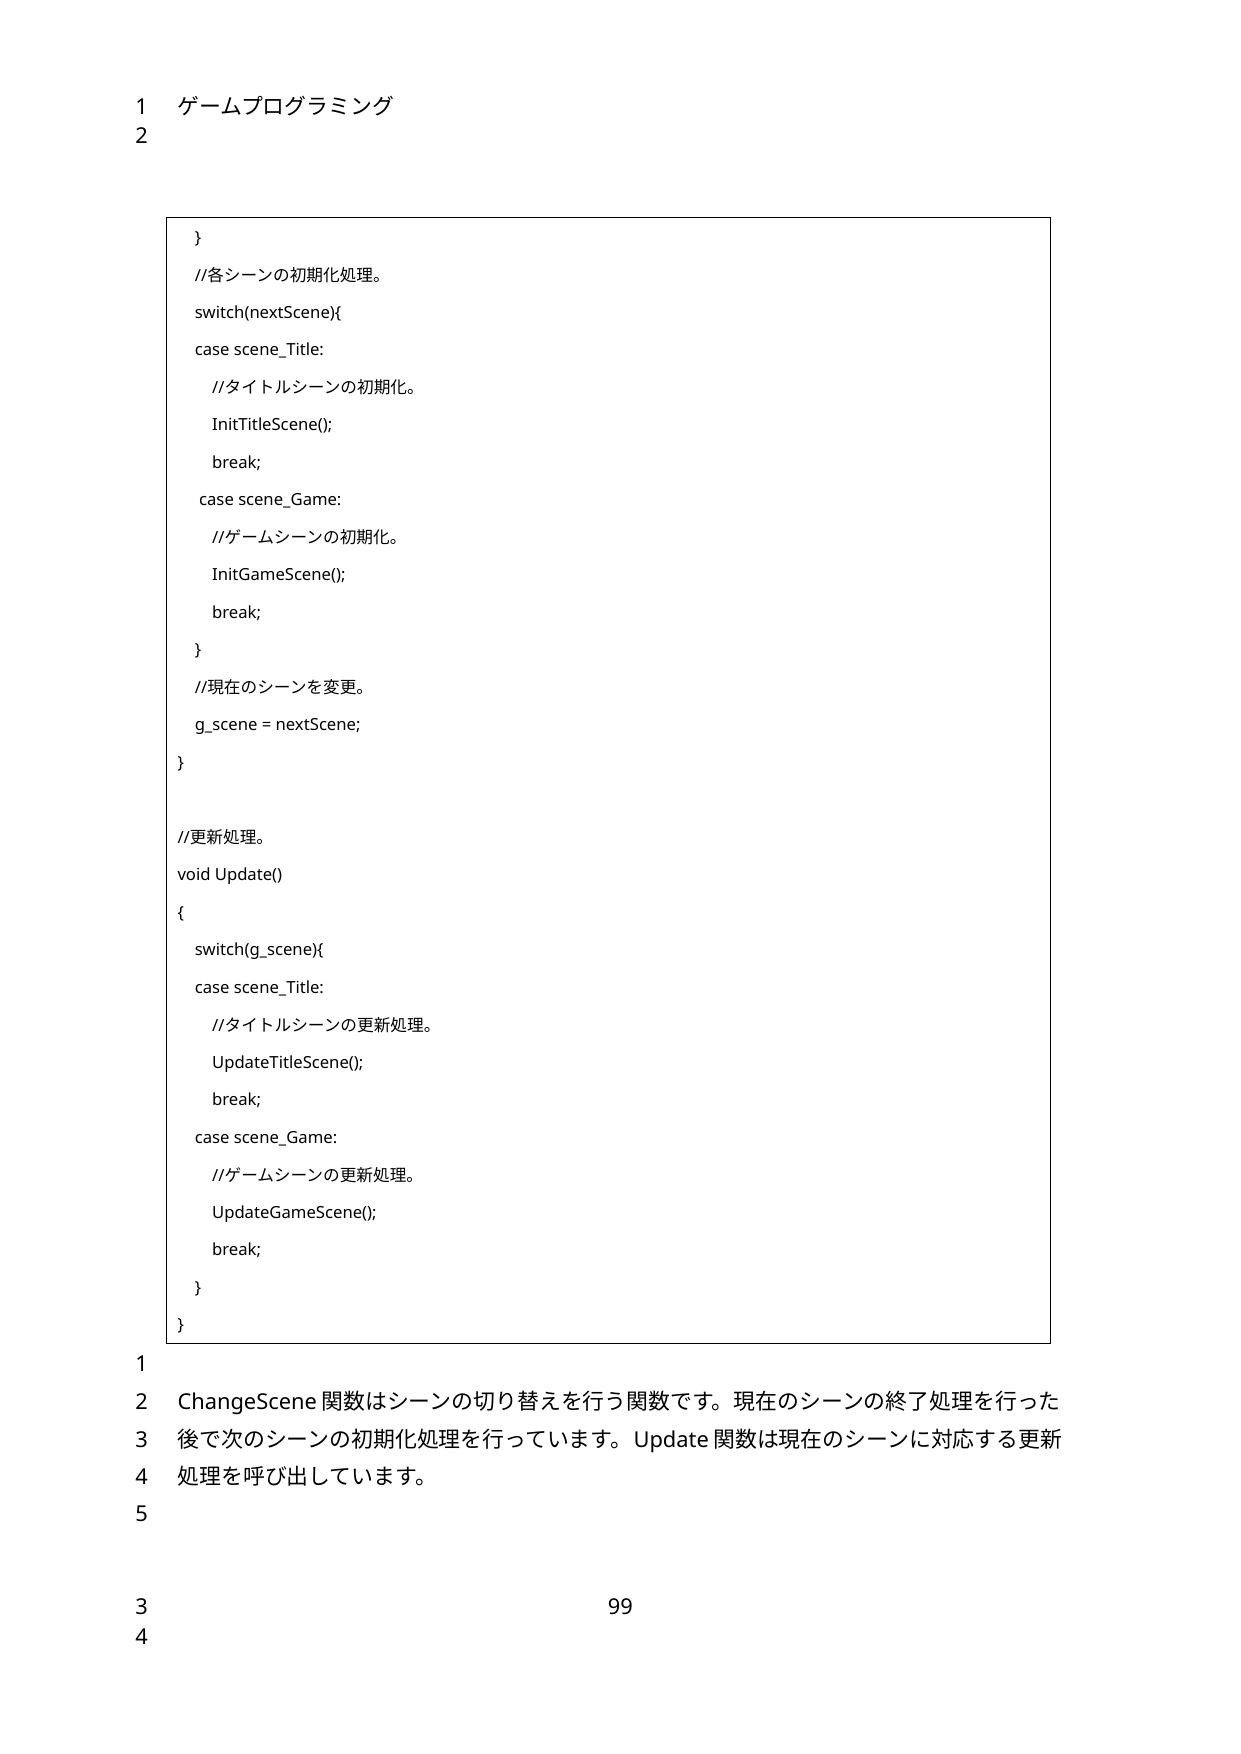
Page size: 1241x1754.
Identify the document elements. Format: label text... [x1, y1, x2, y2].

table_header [167, 218, 1050, 1343]
text ChangeScene関数はシーンの切り替えを行う関数です。現在のシーンの終了処理を行った後で次のシーンの初期化処理を行っています。Update関数は現在のシーンに対応する更新処理を呼び出しています。 [177, 1381, 1063, 1494]
